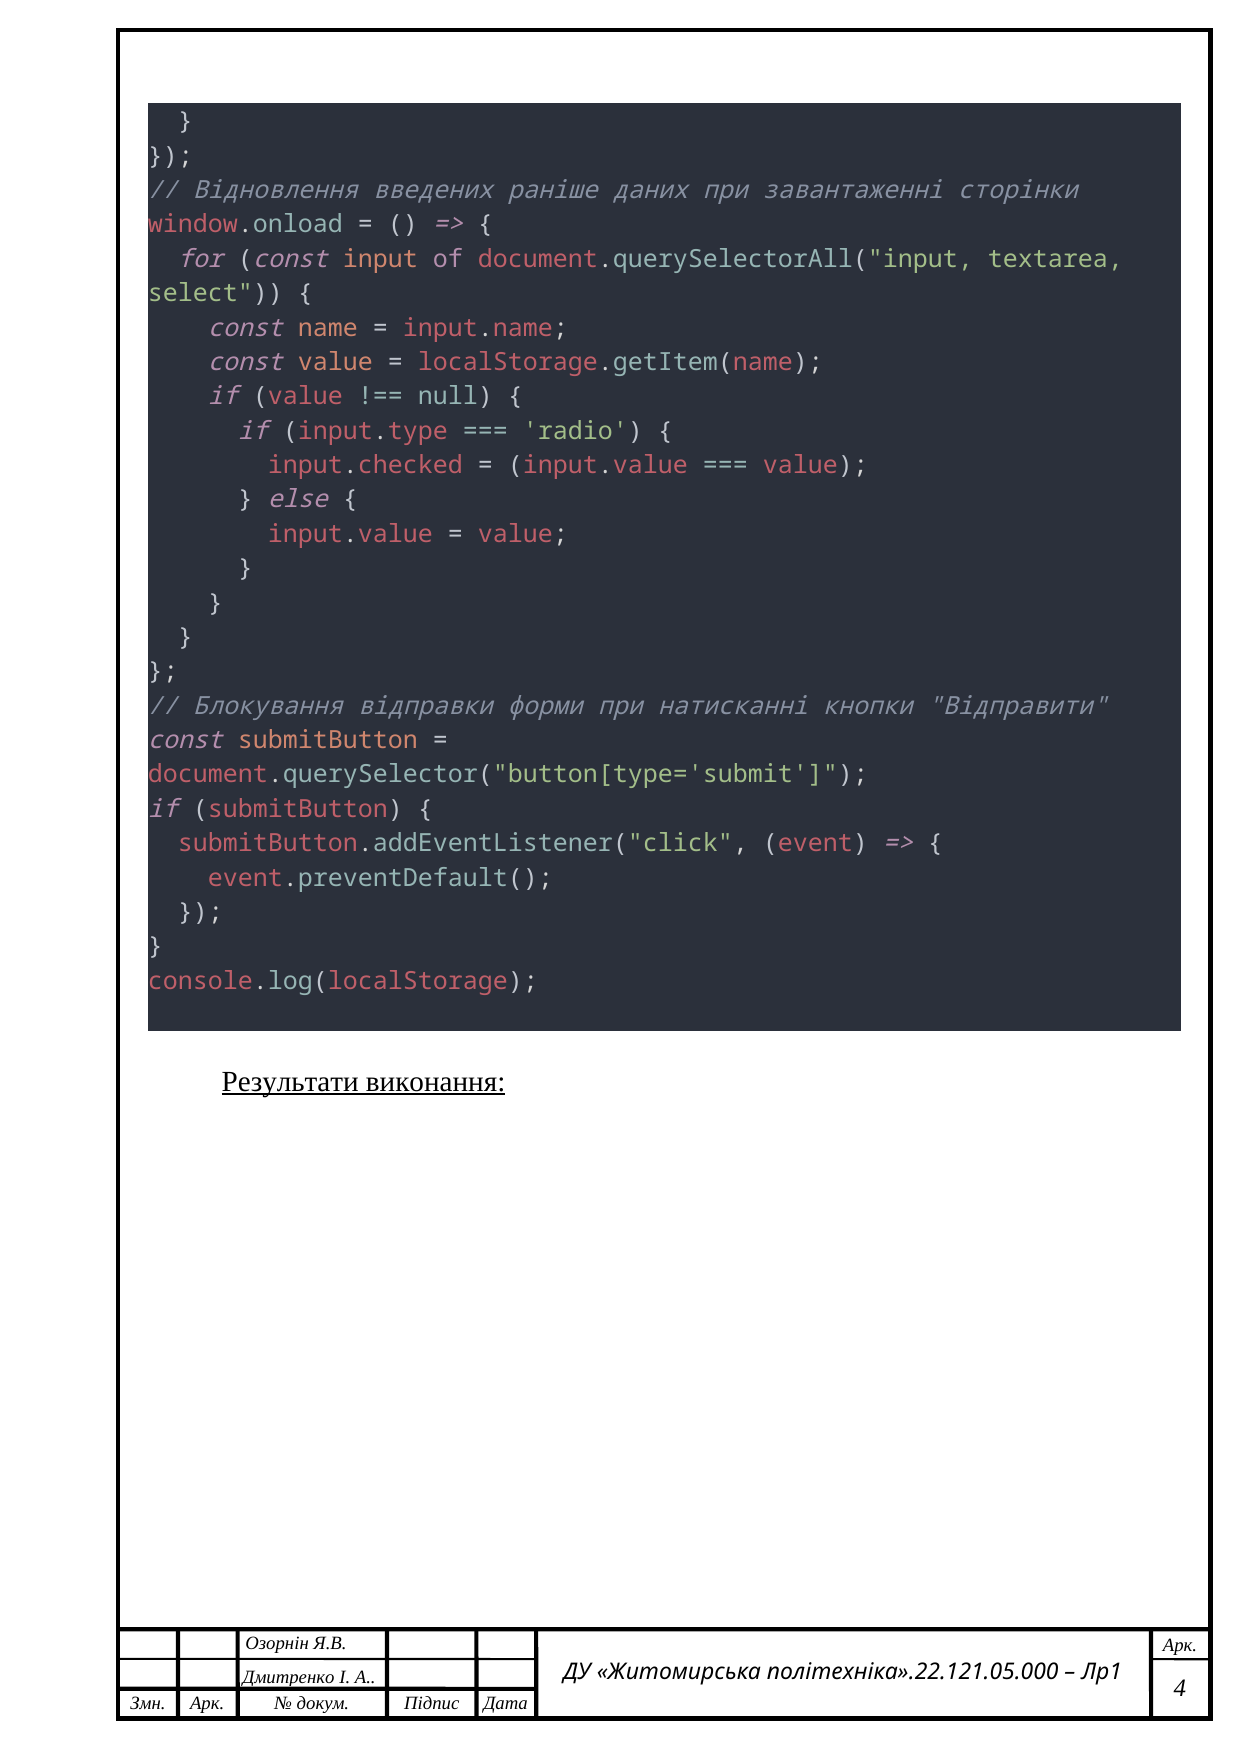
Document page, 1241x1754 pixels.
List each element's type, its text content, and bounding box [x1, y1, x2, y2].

text }; [148, 653, 1181, 687]
text const value = localStorage.getItem(name); [148, 343, 1181, 378]
text if (value !== null) { [148, 378, 1181, 412]
text for (const input of document.querySelectorAll("input, textarea, select")) { [148, 240, 1181, 309]
text if (input.type === 'radio') { [148, 412, 1181, 446]
text input.value = value; [148, 515, 1181, 549]
text Результати виконання: [148, 1064, 1181, 1098]
text } [148, 928, 1181, 962]
text console.log(localStorage); [148, 962, 1181, 996]
text submitButton.addEventListener("click", (event) => { [148, 824, 1181, 859]
text } [148, 549, 1181, 584]
text // Блокування відправки форми при натисканні кнопки "Відправити" [148, 687, 1181, 721]
text window.onload = () => { [148, 206, 1181, 240]
text } [148, 584, 1181, 618]
text if (submitButton) { [148, 790, 1181, 824]
text event.preventDefault(); [148, 859, 1181, 893]
text }); [148, 137, 1181, 171]
text input.checked = (input.value === value); [148, 446, 1181, 481]
text } [148, 618, 1181, 653]
text } else { [148, 481, 1181, 515]
text const name = input.name; [148, 309, 1181, 343]
text const submitButton = document.querySelector("button[type='submit']"); [148, 721, 1181, 790]
text // Відновлення введених раніше даних при завантаженні сторінки [148, 171, 1181, 206]
text }); [148, 893, 1181, 928]
text } [148, 103, 1181, 137]
